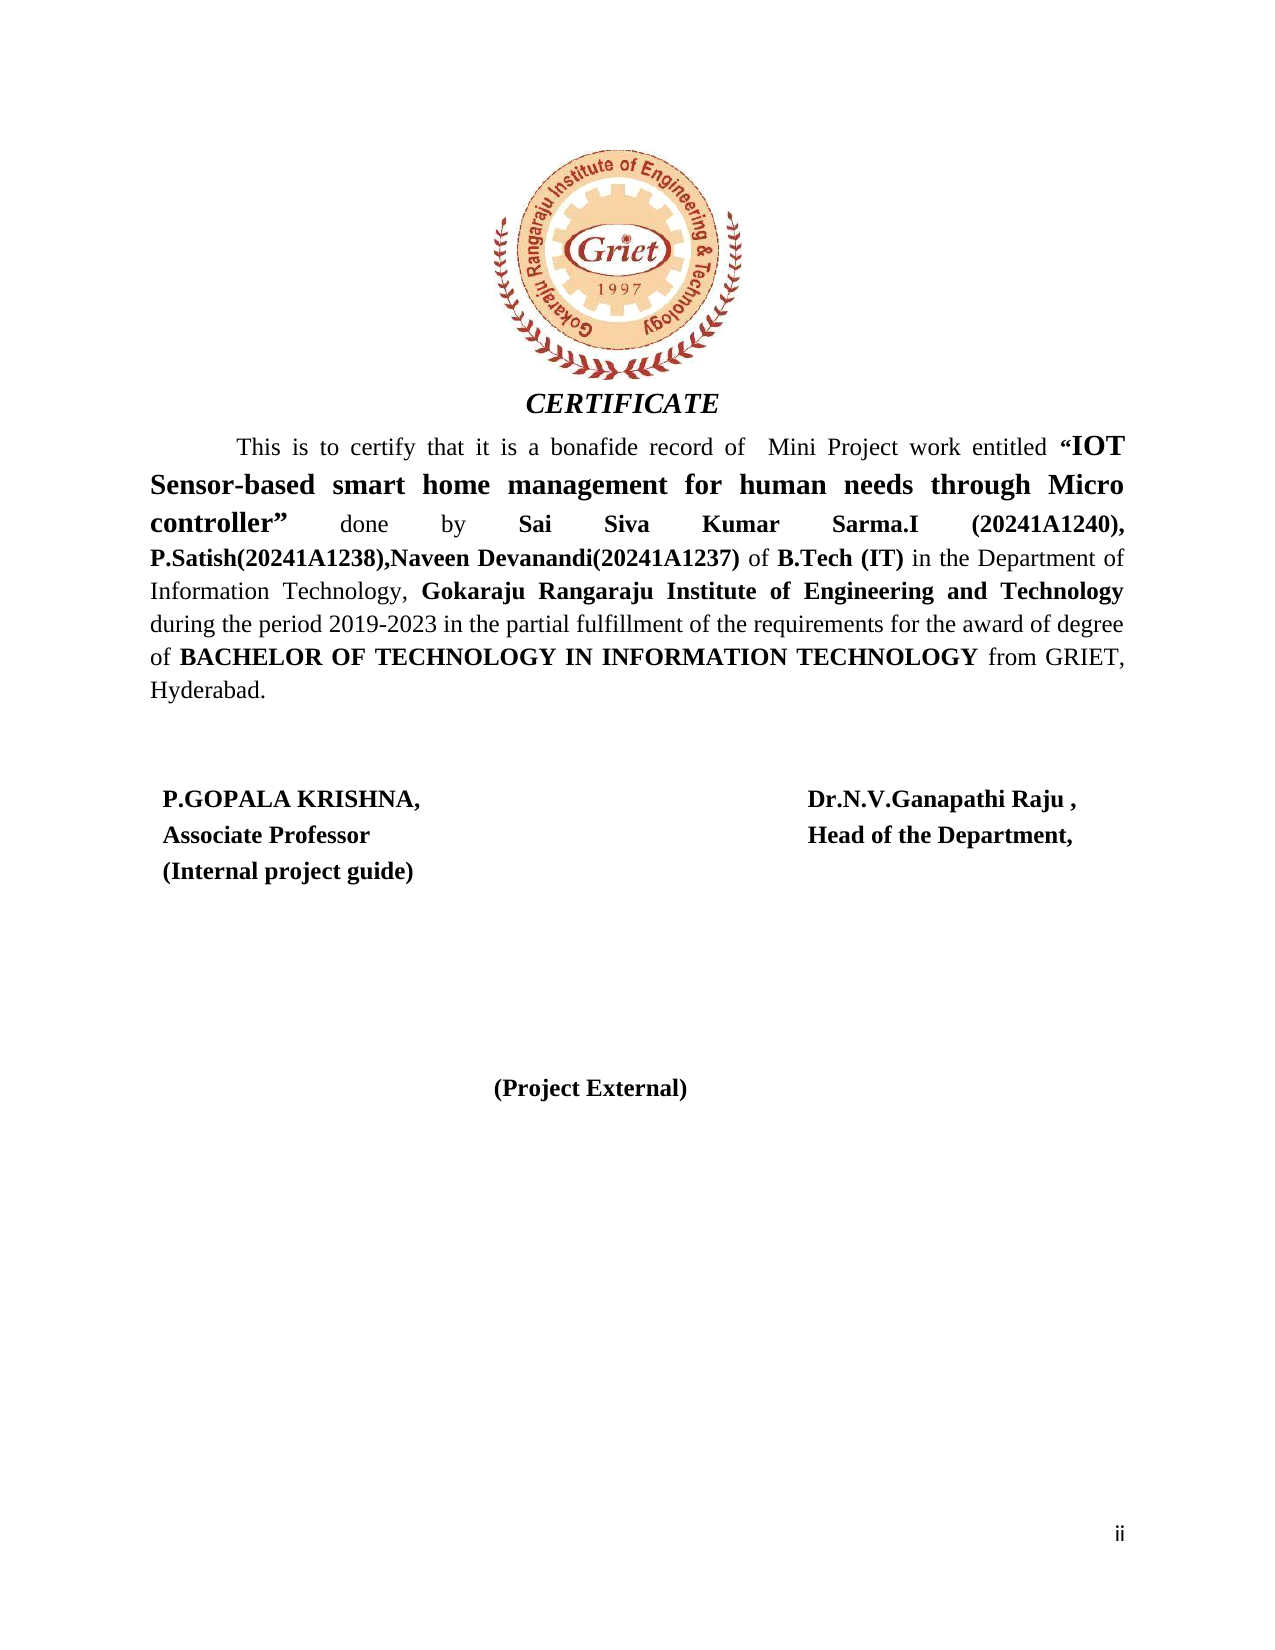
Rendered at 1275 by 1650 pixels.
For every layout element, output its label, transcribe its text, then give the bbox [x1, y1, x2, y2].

text CERTIFICATE [300, 387, 795, 420]
text P.GOPALA KRISHNA, Dr.N.V.Ganapathi Raju , [150, 784, 1125, 812]
picture [493, 150, 742, 380]
text (Project External) [150, 1073, 1125, 1102]
text (Internal project guide) [150, 856, 1125, 885]
text Associate Professor Head of the Department, [150, 820, 1125, 848]
text This is to certify that it is a bonafide record of Mini Project work entitled “IOT Sensor-based smart home management for human needs through Micro controller” done by Sai Siva Kumar Sarma.I (20241A1240), P.Satish(20241A1238),Naveen Devanandi(20241A1237) of B.Tech (IT) in the Department of Information Technology, Gokaraju Rangaraju Institute of Engineering and Technology during the period 2019-2023 in the partial fulfillment of the requirements for the award of degree of BACHELOR OF TECHNOLOGY IN INFORMATION TECHNOLOGY from GRIET, Hyderabad. [150, 428, 1125, 704]
